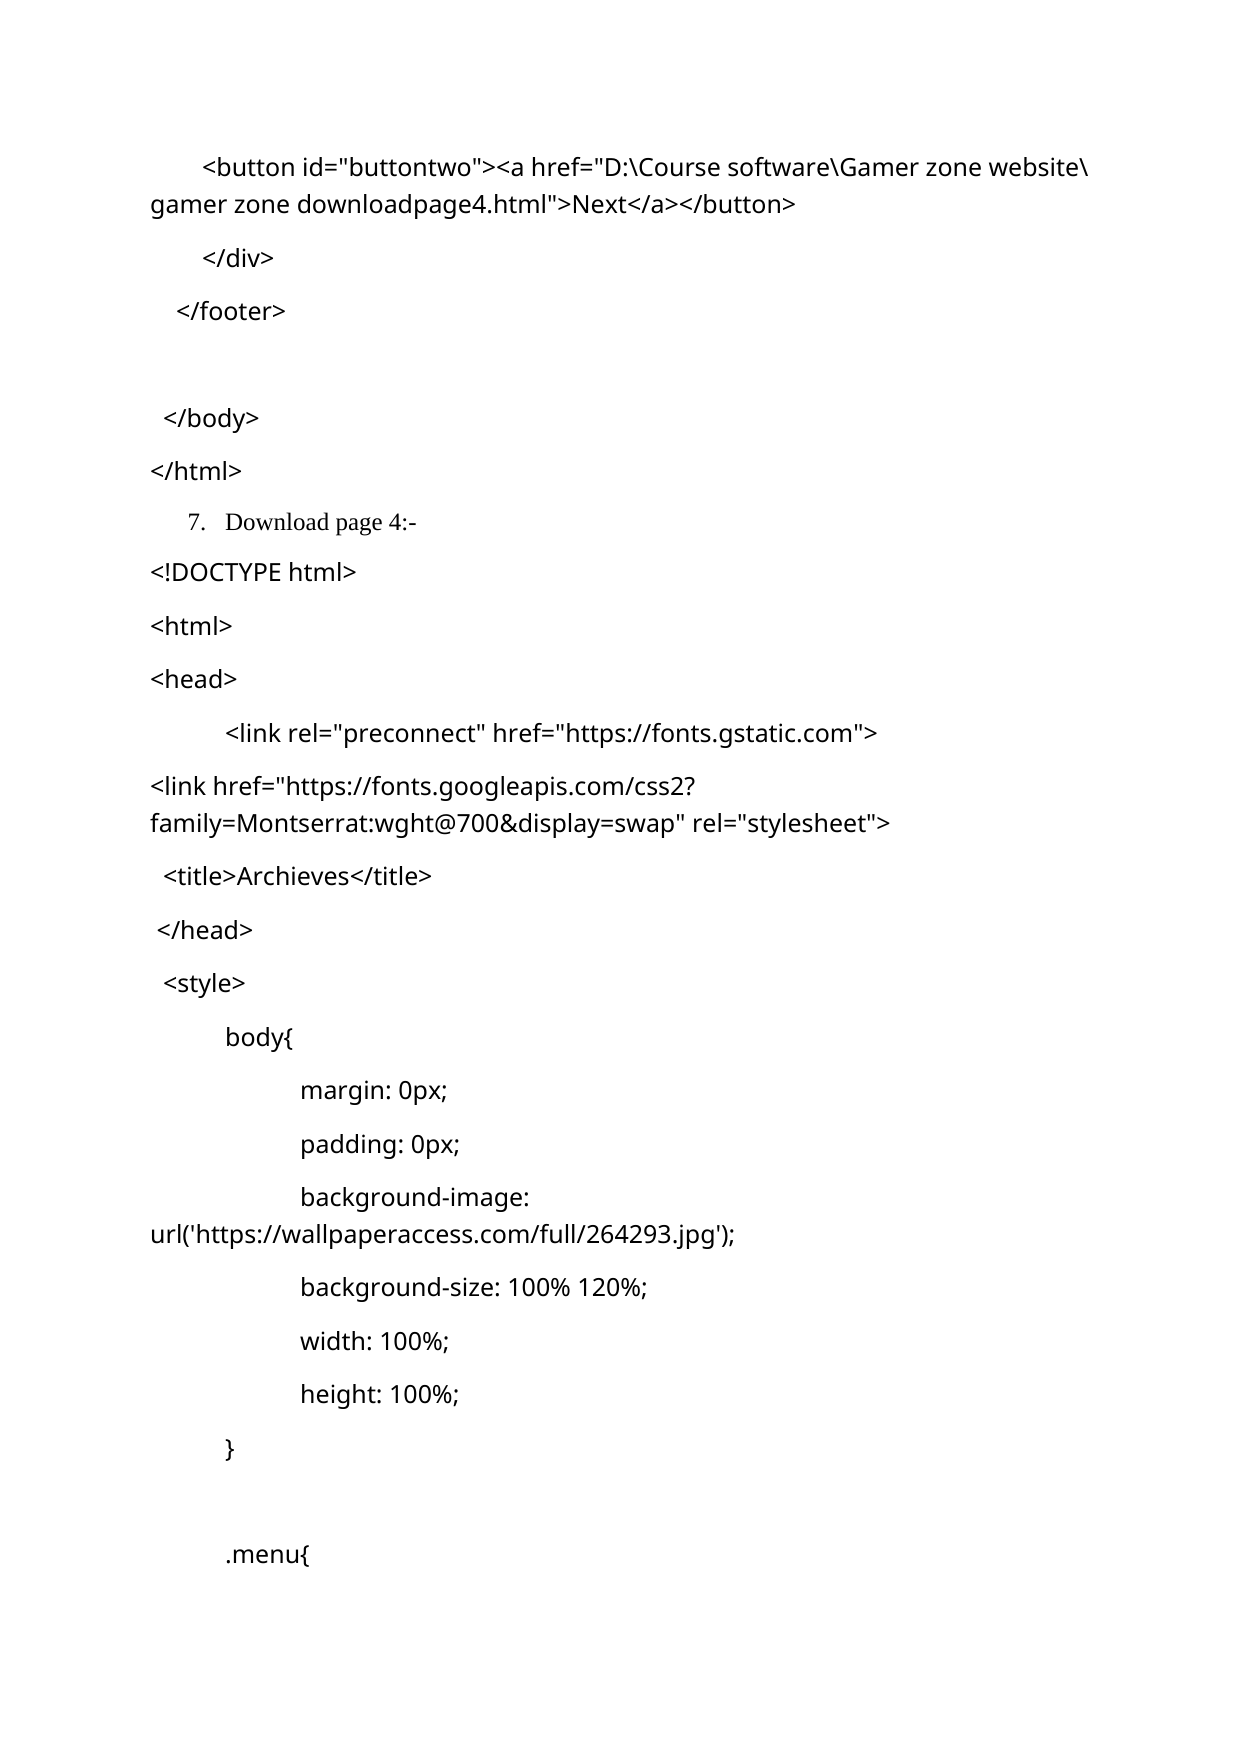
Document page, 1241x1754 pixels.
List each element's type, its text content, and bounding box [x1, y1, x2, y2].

text </head> [150, 912, 1090, 947]
list Download page 4:- [187, 507, 1090, 536]
text <!DOCTYPE html> [150, 555, 1090, 589]
text width: 100%; [150, 1323, 1090, 1357]
text background-image: url('https://wallpaperaccess.com/full/264293.jpg'); [150, 1180, 1090, 1251]
text padding: 0px; [150, 1126, 1090, 1160]
text </body> [150, 401, 1090, 434]
text <link href="https://fonts.googleapis.com/css2?family=Montserrat:wght@700&display=swap" rel="stylesheet"> [150, 769, 1090, 840]
text <head> [150, 662, 1090, 696]
text </html> [150, 454, 1090, 488]
text </footer> [150, 294, 1090, 328]
text <html> [150, 608, 1090, 643]
text margin: 0px; [150, 1073, 1090, 1107]
text } [150, 1430, 1090, 1464]
text <style> [150, 966, 1090, 1000]
text </div> [150, 240, 1090, 274]
text .menu{ [150, 1537, 1090, 1571]
text <link rel="preconnect" href="https://fonts.gstatic.com"> [150, 715, 1090, 749]
text <title>Archieves</title> [150, 859, 1090, 893]
text height: 100%; [150, 1377, 1090, 1411]
text background-size: 100% 120%; [150, 1270, 1090, 1304]
text <button id="buttontwo"><a href="D:\Course software\Gamer zone website\gamer zone downloadpage4.html">Next</a></button> [150, 150, 1090, 221]
text body{ [150, 1019, 1090, 1053]
